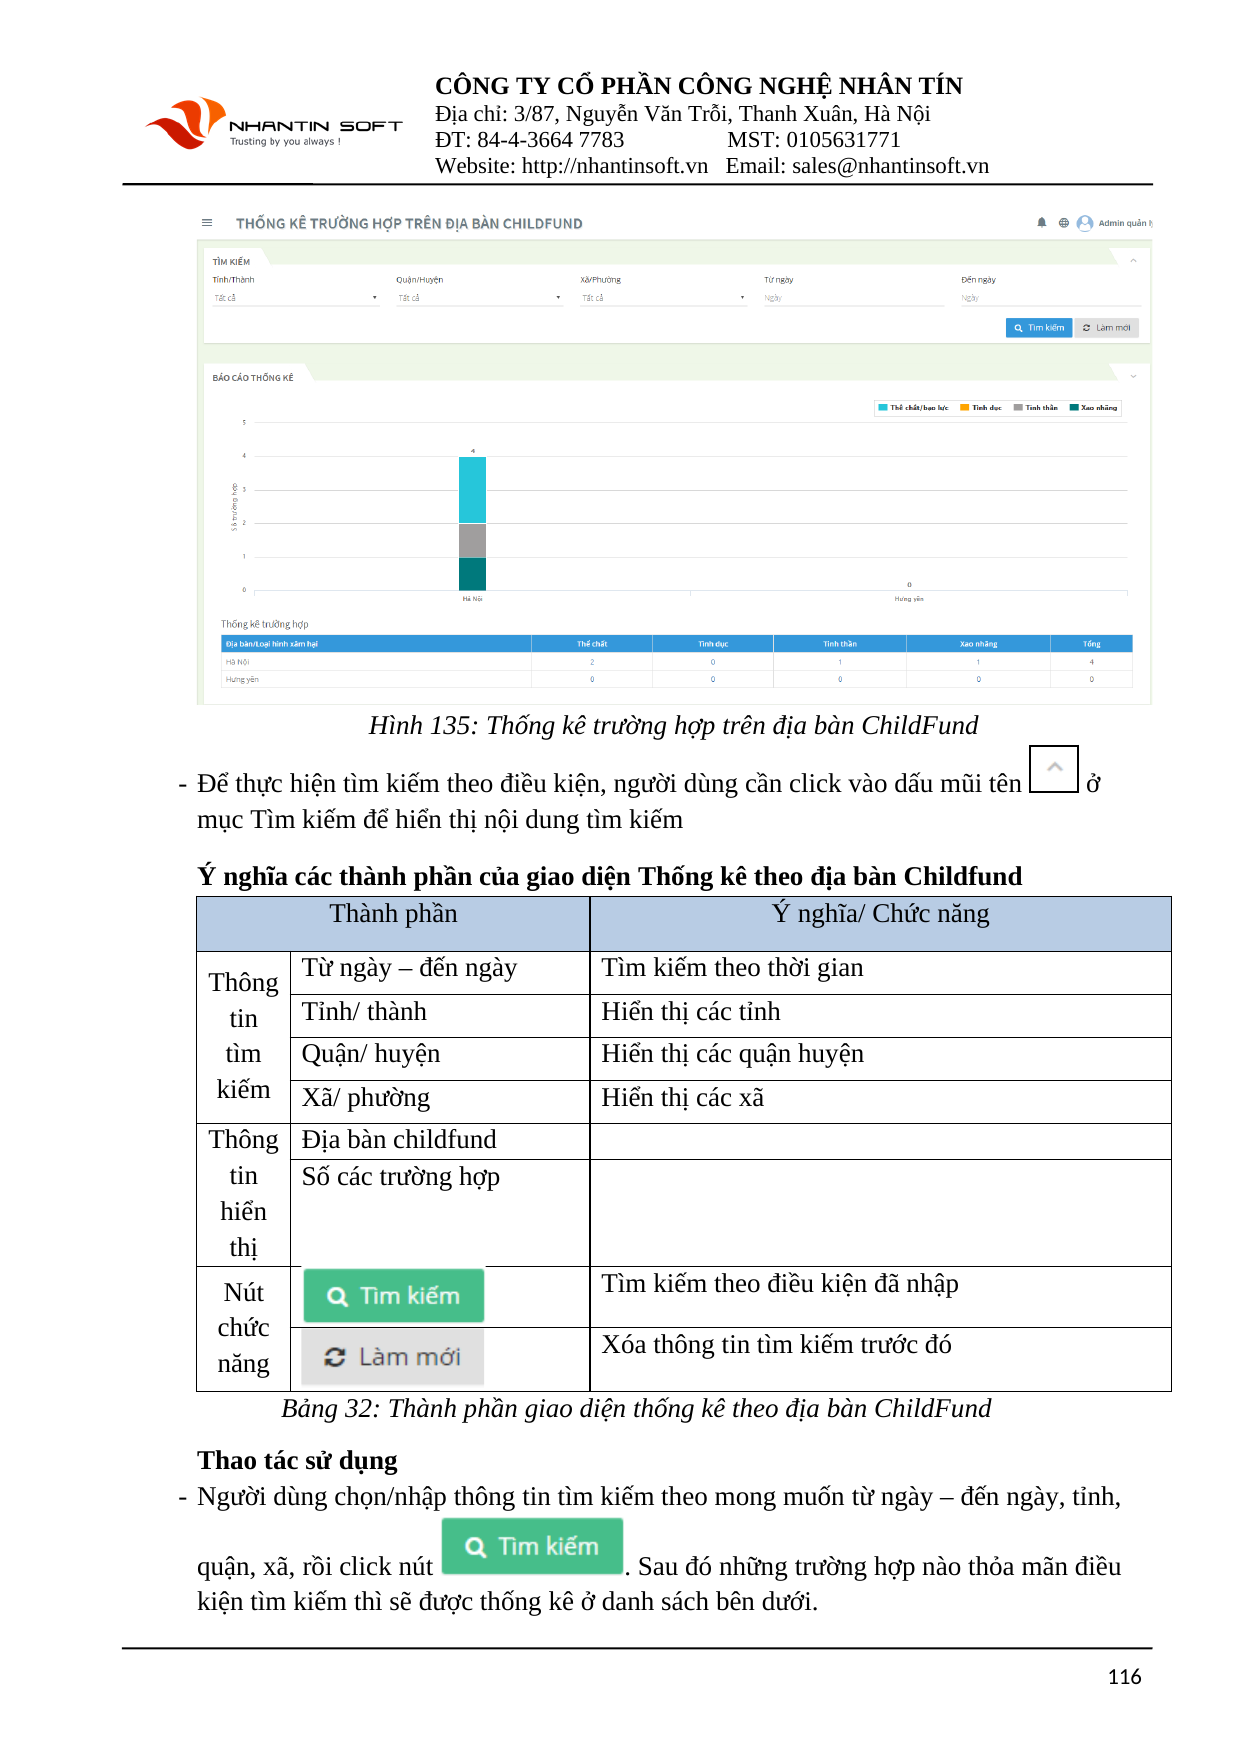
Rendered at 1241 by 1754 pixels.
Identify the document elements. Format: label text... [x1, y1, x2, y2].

table_cell Tìm kiếm theo thời gian [591, 952, 1171, 993]
picture [133, 70, 413, 176]
subtitle Thao tác sử dụng [122, 1444, 1153, 1475]
table_cell [291, 1328, 589, 1391]
picture [301, 1328, 485, 1388]
text Bảng 32: Thành phần giao diện thống kê theo địa bàn ChildFund [122, 1392, 1153, 1423]
table_cell Địa bàn childfund [291, 1124, 589, 1159]
list Hình 135: Thống kê trường hợp trên địa bàn ChildFund [197, 709, 1153, 740]
table_cell Quận/ huyện [291, 1038, 589, 1079]
table_cell Hiển thị các xã [591, 1081, 1171, 1123]
table_header Ý nghĩa/ Chức năng [591, 897, 1171, 951]
table_header Thành phần [197, 897, 589, 951]
table_cell Số các trường hợp [291, 1160, 589, 1266]
picture [196, 206, 1153, 705]
table_cell Xã/ phường [291, 1081, 589, 1123]
subtitle Ý nghĩa các thành phần của giao diện Thống kê theo địa bàn Childfund [122, 860, 1153, 891]
picture [1031, 747, 1077, 791]
table_cell Từ ngày – đến ngày [291, 952, 589, 993]
picture [301, 1266, 486, 1324]
table_cell Thông tin tìm kiếm [197, 952, 290, 1123]
table_cell [591, 1124, 1171, 1159]
table_cell [591, 1160, 1171, 1266]
table_cell Hiển thị các tỉnh [591, 995, 1171, 1037]
table_cell [291, 1267, 589, 1327]
table_cell Xóa thông tin tìm kiếm trước đó [591, 1328, 1171, 1391]
picture [439, 1515, 625, 1576]
table_cell Thông tin hiển thị [197, 1124, 290, 1266]
list Người dùng chọn/nhập thông tin tìm kiếm theo mong muốn từ ngày – đến ngày, tỉnh, quận, xã, rồi click nút . Sau đó những trường hợp nào thỏa mãn điều kiện tìm kiếm thì sẽ được thống kê ở danh sách bên dưới. [178, 1480, 1153, 1617]
table_cell Nút chức năng [197, 1267, 290, 1391]
table_cell Tìm kiếm theo điều kiện đã nhập [591, 1267, 1171, 1327]
table_cell Tỉnh/ thành [291, 995, 589, 1037]
list Để thực hiện tìm kiếm theo điều kiện, người dùng cần click vào dấu mũi tên ở mục Tìm kiếm để hiển thị nội dung tìm kiếm [178, 744, 1153, 834]
table_cell Hiển thị các quận huyện [591, 1038, 1171, 1079]
